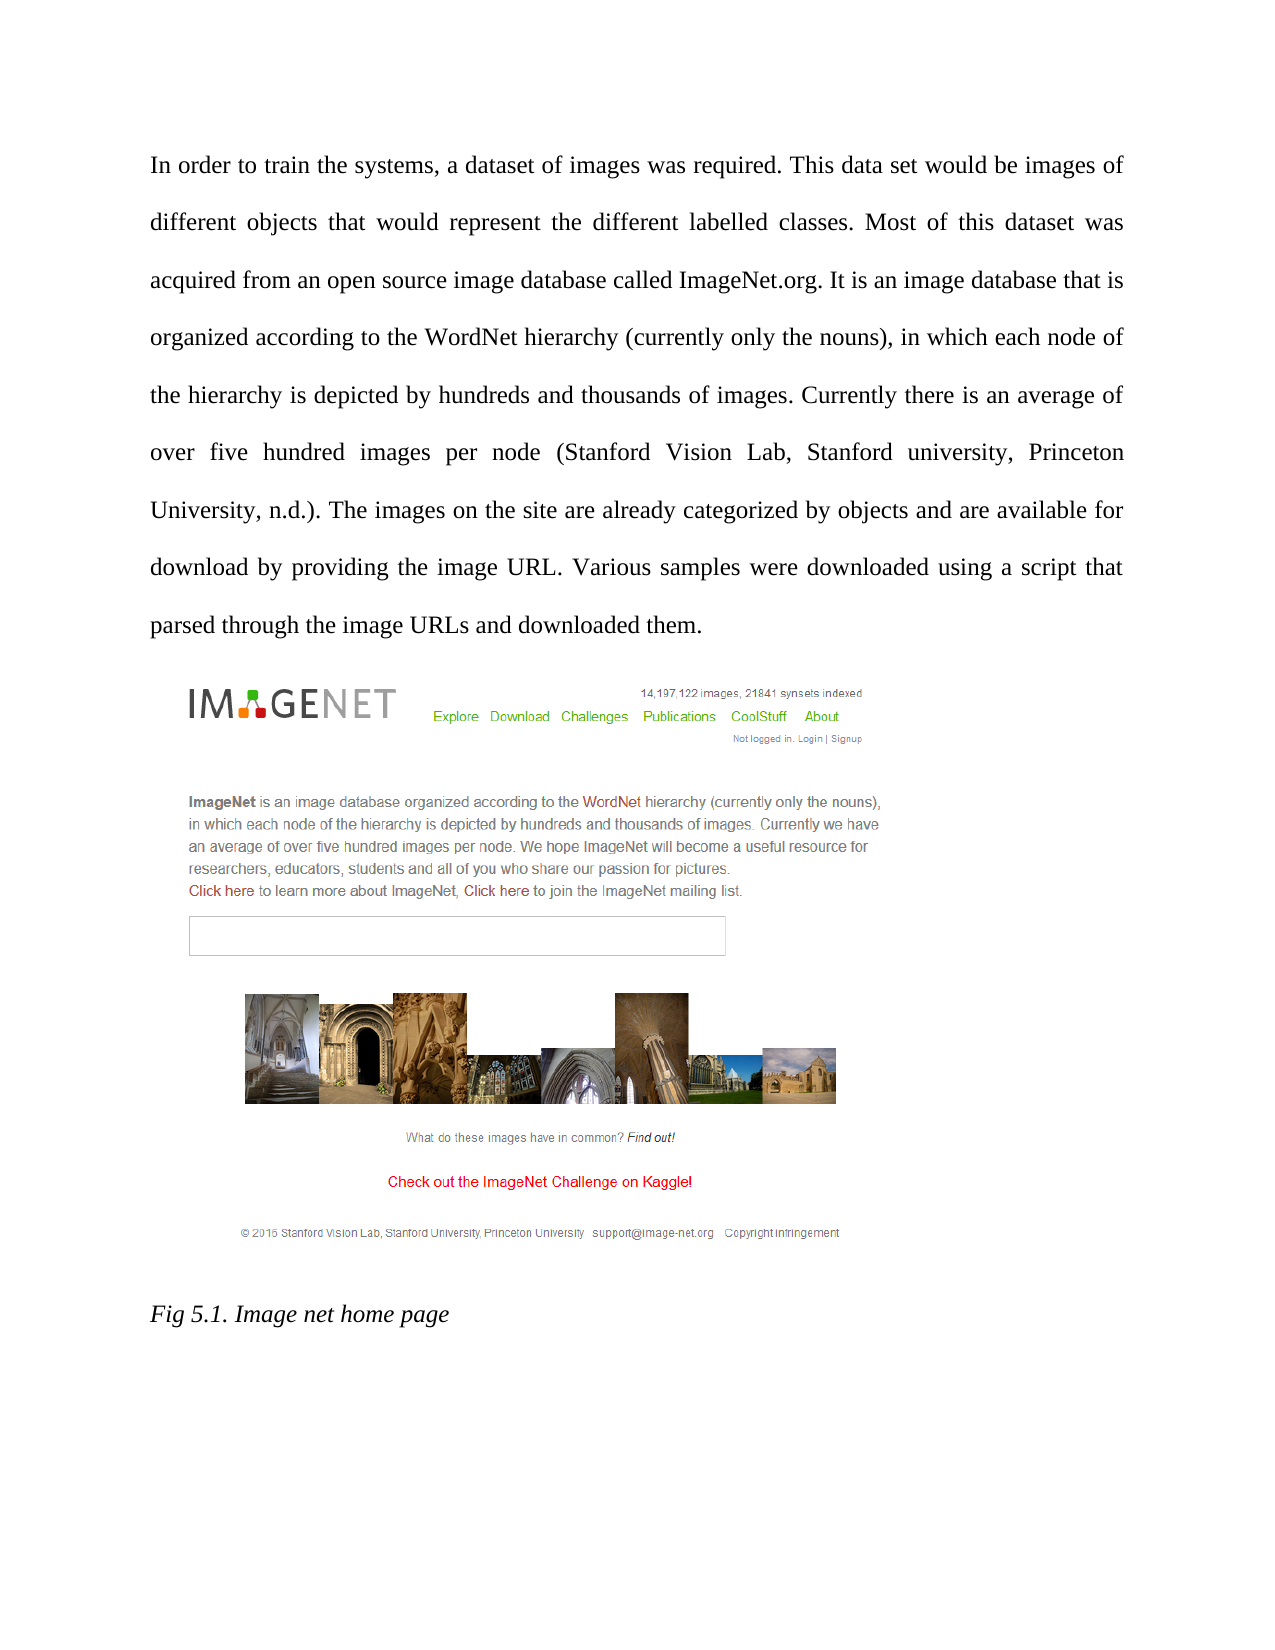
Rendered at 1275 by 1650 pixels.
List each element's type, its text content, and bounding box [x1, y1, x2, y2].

text Fig 5.1. Image net home page [150, 1299, 1125, 1327]
text In order to train the systems, a dataset of images was required. This data set would be images of different objects that would represent the different labelled classes. Most of this dataset was acquired from an open source image database called ImageNet.org. It is an image database that is organized according to the WordNet hierarchy (currently only the nouns), in which each node of the hierarchy is depicted by hundreds and thousands of images. Currently there is an average of over five hundred images per node . The images on the site are already categorized by objects and are available for download by providing the image URL. Various samples were downloaded using a script that parsed through the image URLs and downloaded them. [150, 150, 1125, 639]
picture [150, 684, 946, 1254]
